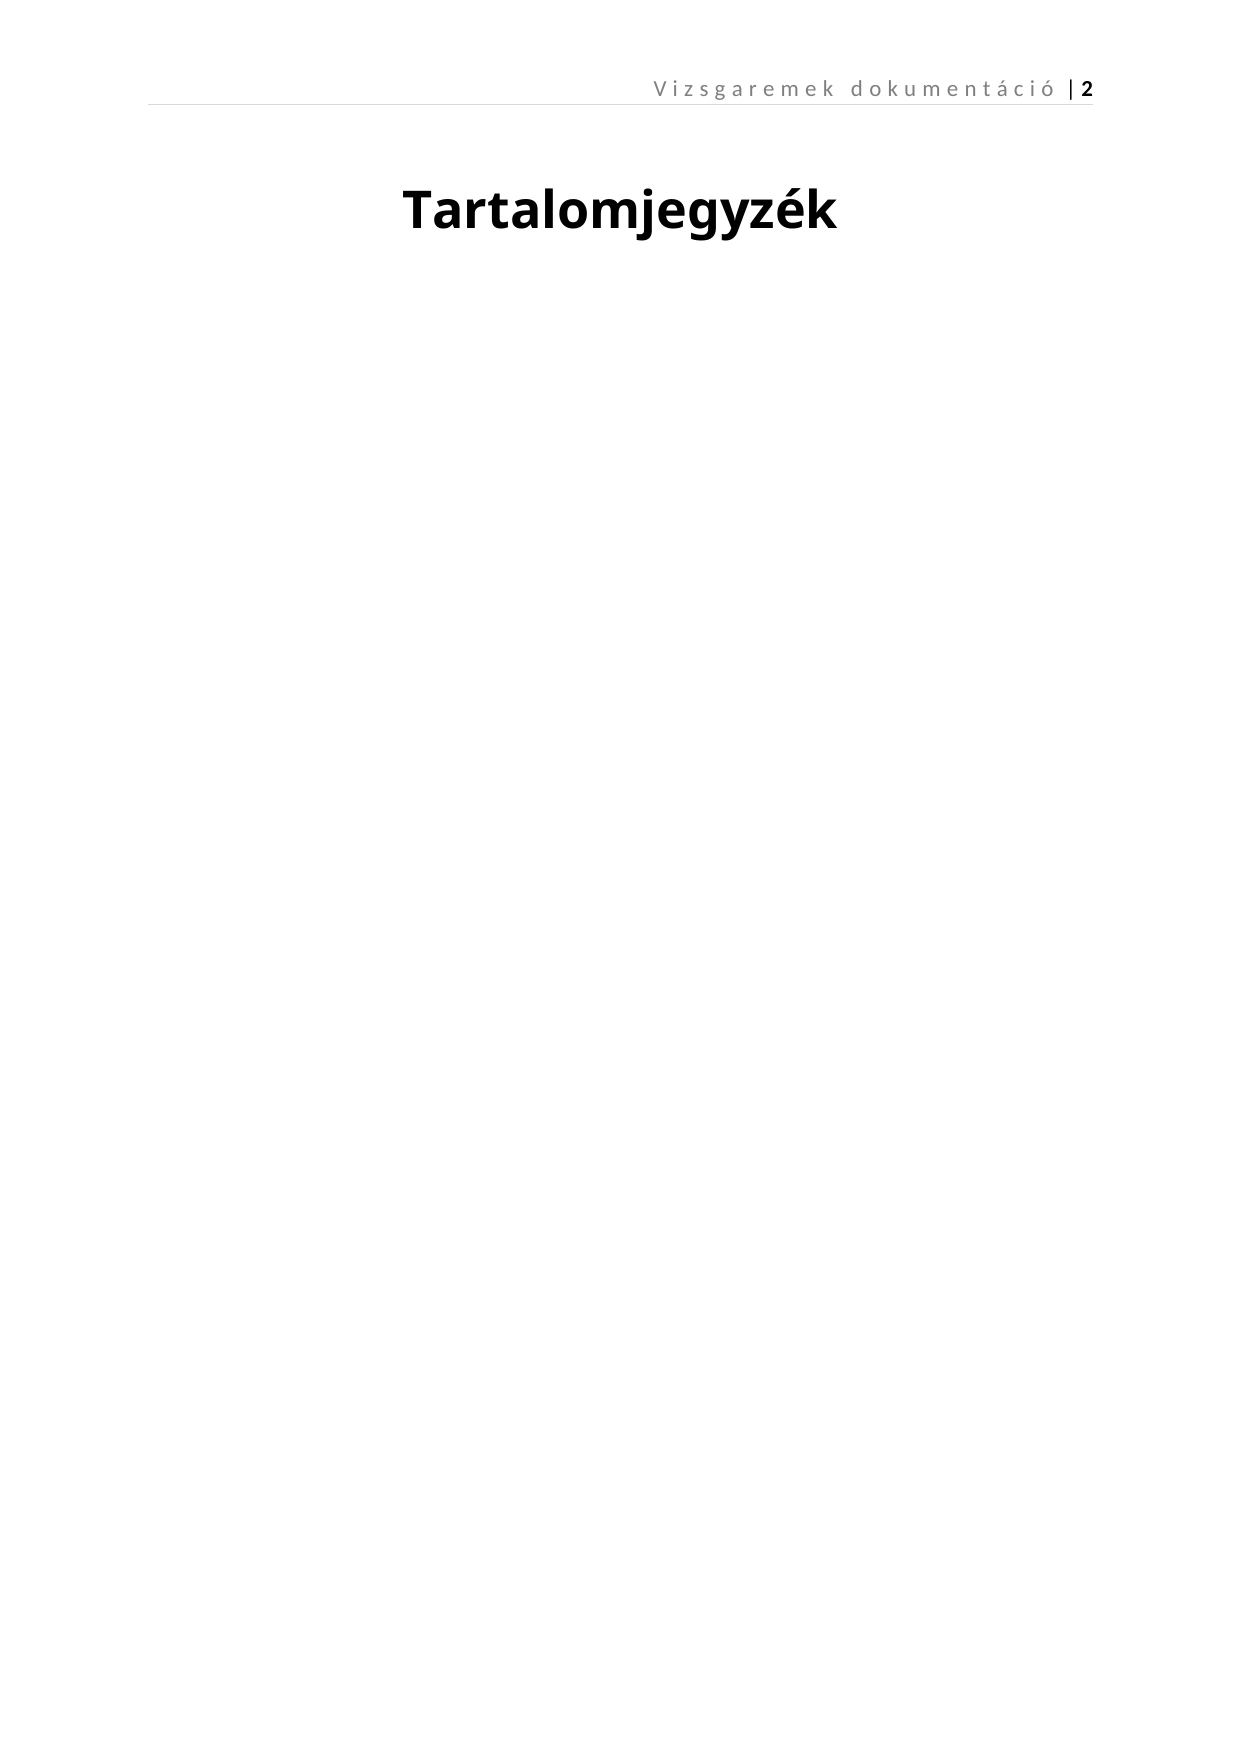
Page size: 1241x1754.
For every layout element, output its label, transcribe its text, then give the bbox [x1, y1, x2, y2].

subtitle Tartalomjegyzék [148, 173, 1093, 243]
